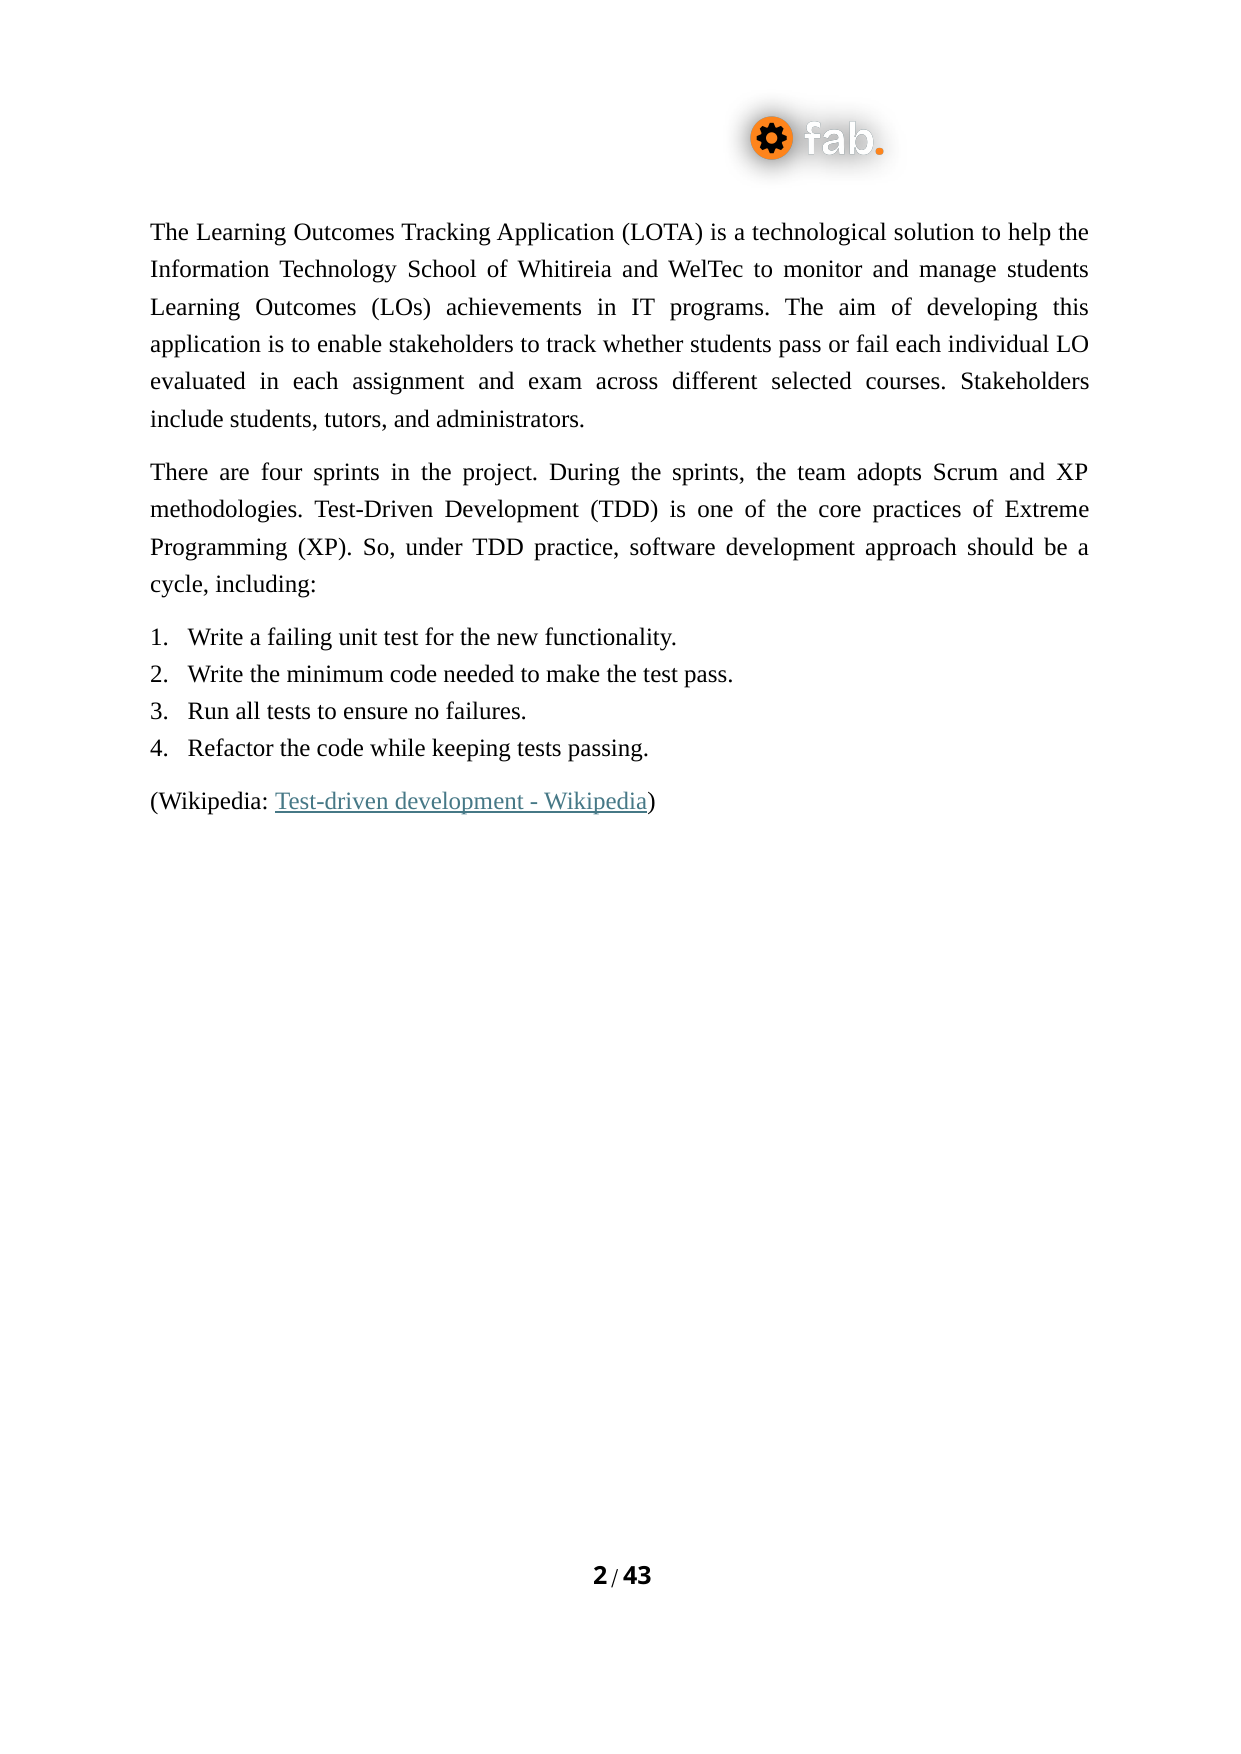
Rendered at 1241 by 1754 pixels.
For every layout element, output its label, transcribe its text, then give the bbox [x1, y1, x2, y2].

text (Wikipedia: Test-driven development - Wikipedia) [150, 784, 1090, 817]
list Run all tests to ensure no failures. [150, 694, 1090, 727]
picture [749, 116, 885, 160]
text There are four sprints in the project. During the sprints, the team adopts Scrum and XP methodologies. Test-Driven Development (TDD) is one of the core practices of Extreme Programming (XP). So, under TDD practice, software development approach should be a cycle, including: [150, 455, 1090, 599]
text The Learning Outcomes Tracking Application (LOTA) is a technological solution to help the Information Technology School of Whitireia and WelTec to monitor and manage students Learning Outcomes (LOs) achievements in IT programs. The aim of developing this application is to enable stakeholders to track whether students pass or fail each individual LO evaluated in each assignment and exam across different selected courses. Stakeholders include students, tutors, and administrators. [150, 215, 1090, 434]
list Refactor the code while keeping tests passing. [150, 731, 1090, 763]
list Write a failing unit test for the new functionality. [150, 621, 1090, 653]
list Write the minimum code needed to make the test pass. [150, 657, 1090, 690]
